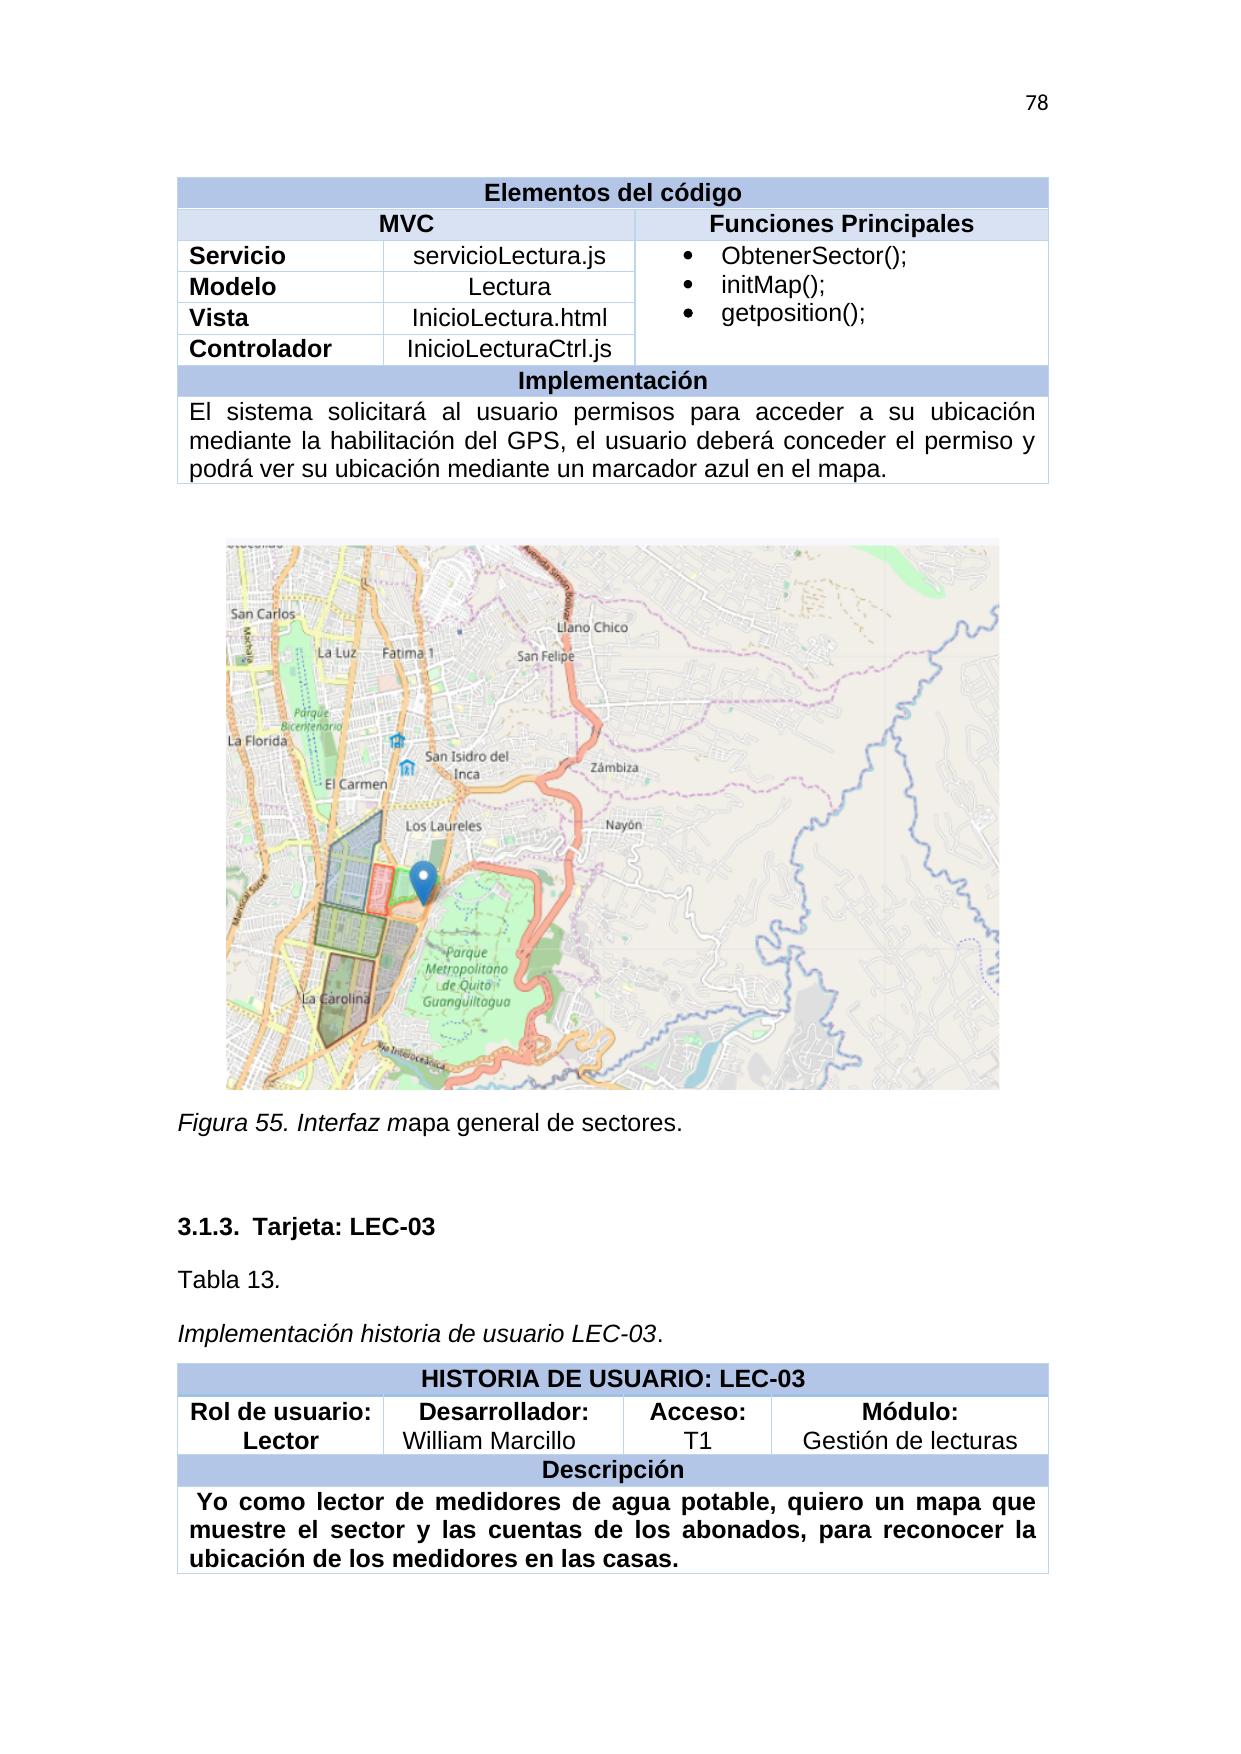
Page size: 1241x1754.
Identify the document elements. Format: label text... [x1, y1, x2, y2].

table_cell El sistema solicitará al usuario permisos para acceder a su ubicación mediante la habilitación del GPS, el usuario deberá conceder el permiso y podrá ver su ubicación mediante un marcador azul en el mapa. [178, 397, 1048, 483]
table_cell Acceso: T1 [624, 1397, 771, 1454]
table_cell Controlador [178, 335, 383, 365]
table_header HISTORIA DE USUARIO: LEC-03 [178, 1364, 1048, 1394]
table_cell InicioLecturaCtrl.js [384, 335, 634, 365]
table_cell servicioLectura.js [384, 241, 634, 271]
table_cell Desarrollador: William Marcillo [384, 1397, 623, 1454]
table_cell Elementos del código [178, 178, 1048, 208]
table_cell Módulo: Gestión de lecturas [772, 1397, 1048, 1454]
table_cell Yo como lector de medidores de agua potable, quiero un mapa que muestre el sector y las cuentas de los abonados, para reconocer la ubicación de los medidores en las casas. [178, 1487, 1048, 1573]
table_cell Modelo [178, 272, 383, 302]
table_cell ObtenerSector(); initMap(); getposition(); [636, 241, 1048, 365]
table_cell Descripción [178, 1455, 1048, 1486]
subtitle Implementación historia de usuario LEC-03. [177, 1319, 968, 1348]
table_cell MVC [178, 210, 634, 240]
text Figura 55. Interfaz mapa general de sectores. [177, 1108, 1048, 1137]
table_cell Funciones Principales [636, 210, 1048, 240]
table_cell Rol de usuario: Lector [178, 1397, 383, 1454]
subtitle Tarjeta: LEC-03 [177, 1212, 968, 1240]
table_cell Implementación [178, 366, 1048, 396]
table_cell Vista [178, 303, 383, 333]
table_cell InicioLectura.html [384, 303, 634, 333]
subtitle Tabla 13. [177, 1266, 968, 1294]
picture [226, 538, 1000, 1090]
table_cell Lectura [384, 272, 634, 302]
table_cell Servicio [178, 241, 383, 271]
